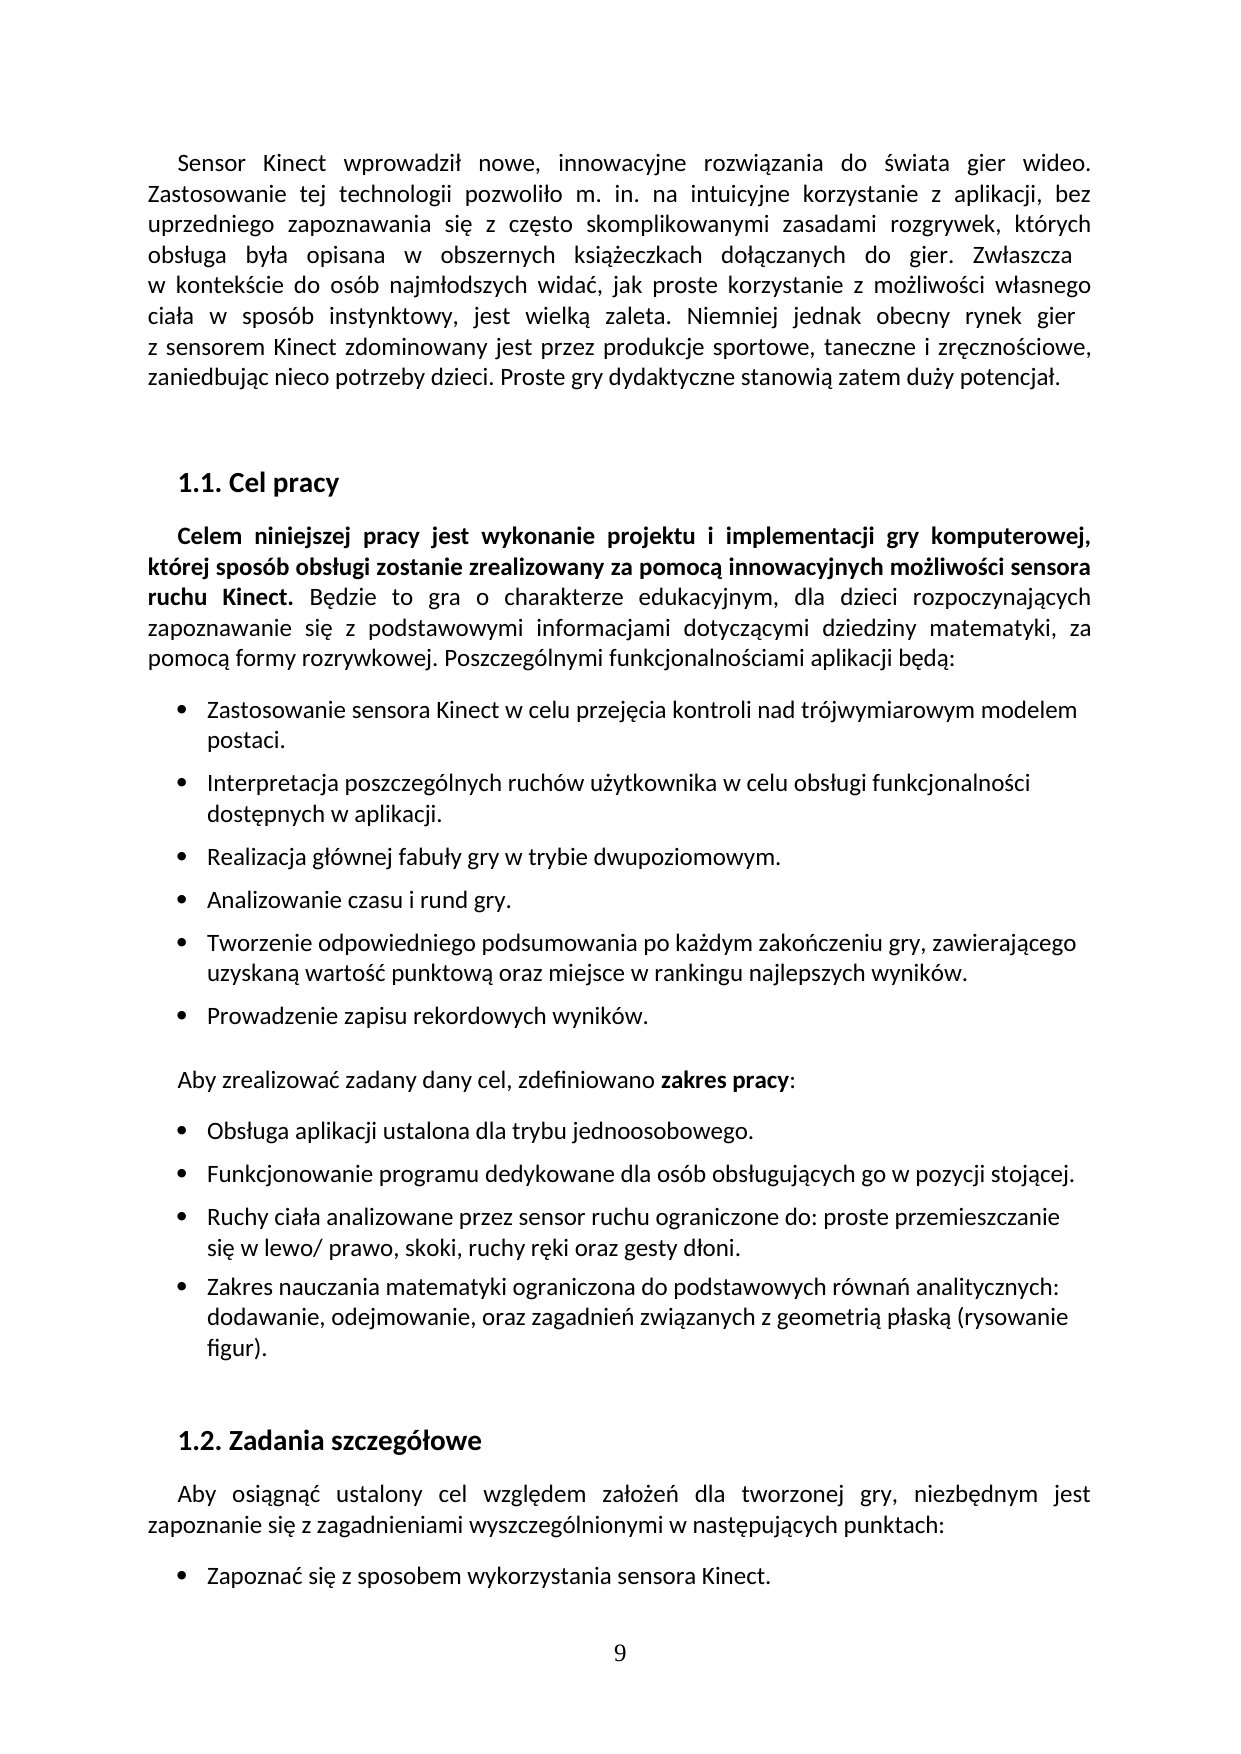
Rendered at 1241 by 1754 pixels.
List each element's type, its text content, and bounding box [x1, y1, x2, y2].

list Zapoznać się z sposobem wykorzystania sensora Kinect. [177, 1560, 1093, 1591]
text Aby zrealizować zadany dany cel, zdefiniowano zakres pracy: [148, 1064, 1093, 1094]
list Obsługa aplikacji ustalona dla trybu jednoosobowego. [177, 1115, 1093, 1146]
list Zakres nauczania matematyki ograniczona do podstawowych równań analitycznych: dodawanie, odejmowanie, oraz zagadnień związanych z geometrią płaską (rysowanie figur). [177, 1271, 1093, 1362]
subtitle Zadania szczegółowe [177, 1422, 1093, 1457]
list Funkcjonowanie programu dedykowane dla osób obsługujących go w pozycji stojącej. [177, 1158, 1093, 1189]
list Realizacja głównej fabuły gry w trybie dwupoziomowym. [177, 841, 1093, 871]
list Prowadzenie zapisu rekordowych wyników. [177, 1001, 1093, 1031]
list Tworzenie odpowiedniego podsumowania po każdym zakończeniu gry, zawierającego uzyskaną wartość punktową oraz miejsce w rankingu najlepszych wyników. [177, 927, 1093, 988]
list Analizowanie czasu i rund gry. [177, 884, 1093, 914]
list Zastosowanie sensora Kinect w celu przejęcia kontroli nad trójwymiarowym modelem postaci. [177, 694, 1093, 755]
list Ruchy ciała analizowane przez sensor ruchu ograniczone do: proste przemieszczanie się w lewo/ prawo, skoki, ruchy ręki oraz gesty dłoni. [177, 1201, 1093, 1262]
subtitle Cel pracy [177, 464, 1093, 499]
text Sensor Kinect wprowadził nowe, innowacyjne rozwiązania do świata gier wideo. Zastosowanie tej technologii pozwoliło m. in. na intuicyjne korzystanie z aplikacji, bez uprzedniego zapoznawania się z często skomplikowanymi zasadami rozgrywek, których obsługa była opisana w obszernych książeczkach dołączanych do gier. Zwłaszcza w kontekście do osób najmłodszych widać, jak proste korzystanie z możliwości własnego ciała w sposób instynktowy, jest wielką zaleta. Niemniej jednak obecny rynek gier z sensorem Kinect zdominowany jest przez produkcje sportowe, taneczne i zręcznościowe, zaniedbując nieco potrzeby dzieci. Proste gry dydaktyczne stanowią zatem duży potencjał. [148, 148, 1093, 392]
text Aby osiągnąć ustalony cel względem założeń dla tworzonej gry, niezbędnym jest zapoznanie się z zagadnieniami wyszczególnionymi w następujących punktach: [148, 1478, 1093, 1539]
text Celem niniejszej pracy jest wykonanie projektu i implementacji gry komputerowej, której sposób obsługi zostanie zrealizowany za pomocą innowacyjnych możliwości sensora ruchu Kinect. Będzie to gra o charakterze edukacyjnym, dla dzieci rozpoczynających zapoznawanie się z podstawowymi informacjami dotyczącymi dziedziny matematyki, za pomocą formy rozrywkowej. Poszczególnymi funkcjonalnościami aplikacji będą: [148, 520, 1093, 673]
list Interpretacja poszczególnych ruchów użytkownika w celu obsługi funkcjonalności dostępnych w aplikacji. [177, 767, 1093, 828]
